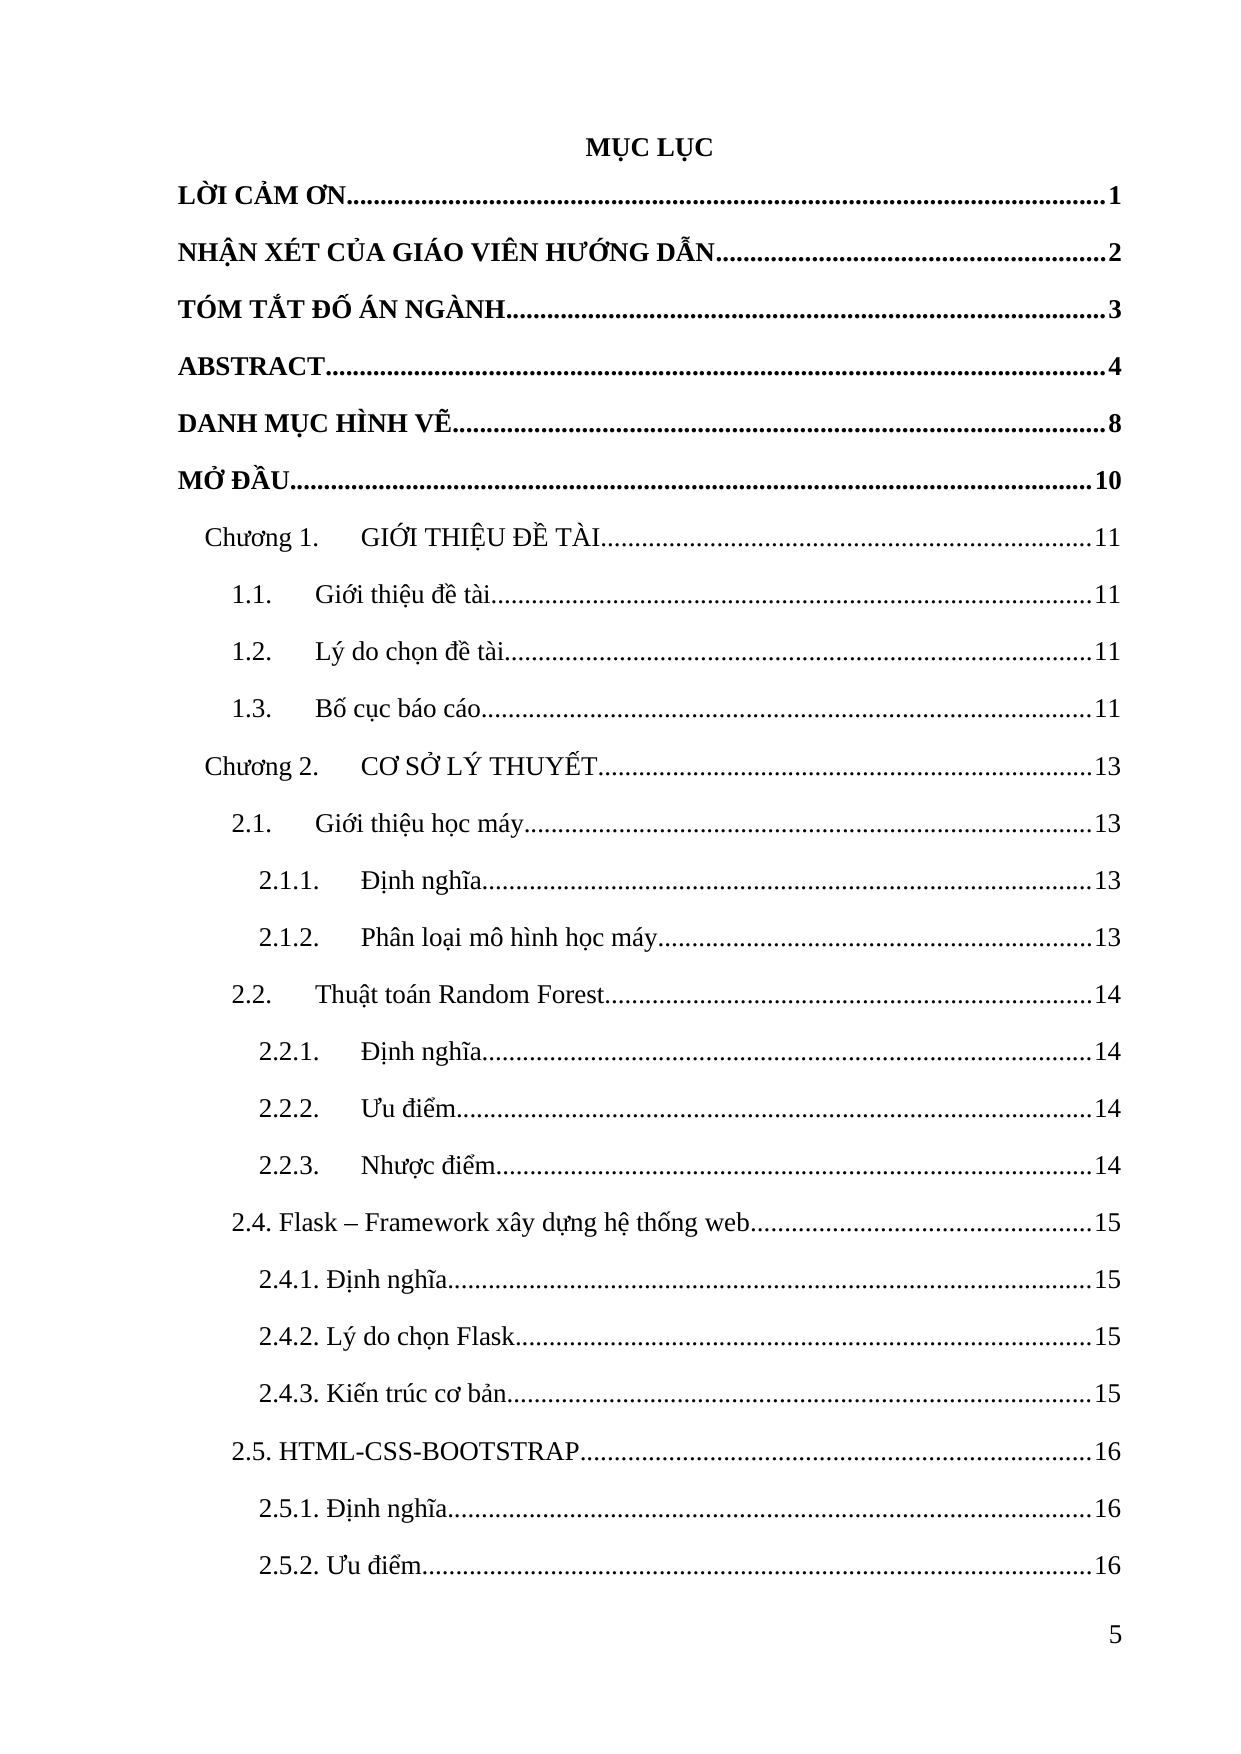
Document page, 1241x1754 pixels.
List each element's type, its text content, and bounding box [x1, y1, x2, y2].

text MỞ ĐẦU 10 [177, 464, 1122, 495]
text 2.1. Giới thiệu học máy 13 [231, 807, 1122, 838]
text TÓM TẮT ĐỐ ÁN NGÀNH 3 [177, 293, 1122, 324]
text 2.5.1. Định nghĩa 16 [258, 1492, 1122, 1523]
text 2.4.1. Định nghĩa 15 [258, 1263, 1122, 1294]
text 2.4.2. Lý do chọn Flask 15 [258, 1321, 1122, 1352]
text Chương 2. CƠ SỞ LÝ THUYẾT 13 [204, 750, 1122, 781]
text 2.1.2. Phân loại mô hình học máy 13 [258, 921, 1122, 952]
text Chương 1. GIỚI THIỆU ĐỀ TÀI 11 [204, 521, 1122, 552]
text 2.5.2. Ưu điểm 16 [258, 1549, 1122, 1580]
text 2.2. Thuật toán Random Forest 14 [231, 978, 1122, 1009]
text ABSTRACT 4 [177, 350, 1122, 381]
text 1.3. Bố cục báo cáo 11 [231, 693, 1122, 724]
text 2.5. HTML-CSS-BOOTSTRAP 16 [231, 1435, 1122, 1466]
text 2.4.3. Kiến trúc cơ bản 15 [258, 1378, 1122, 1409]
text LỜI CẢM ƠN 1 [177, 179, 1122, 210]
text MỤC LỤC [177, 131, 1122, 162]
text 2.4. Flask – Framework xây dựng hệ thống web 15 [231, 1206, 1122, 1237]
text DANH MỤC HÌNH VẼ 8 [177, 407, 1122, 438]
text NHẬN XÉT CỦA GIÁO VIÊN HƯỚNG DẪN 2 [177, 236, 1122, 267]
text 1.2. Lý do chọn đề tài 11 [231, 636, 1122, 667]
text 2.1.1. Định nghĩa 13 [258, 864, 1122, 895]
text 2.2.3. Nhược điểm 14 [258, 1149, 1122, 1180]
text 2.2.1. Định nghĩa 14 [258, 1035, 1122, 1066]
text 1.1. Giới thiệu đề tài 11 [231, 578, 1122, 609]
text 2.2.2. Ưu điểm 14 [258, 1092, 1122, 1123]
